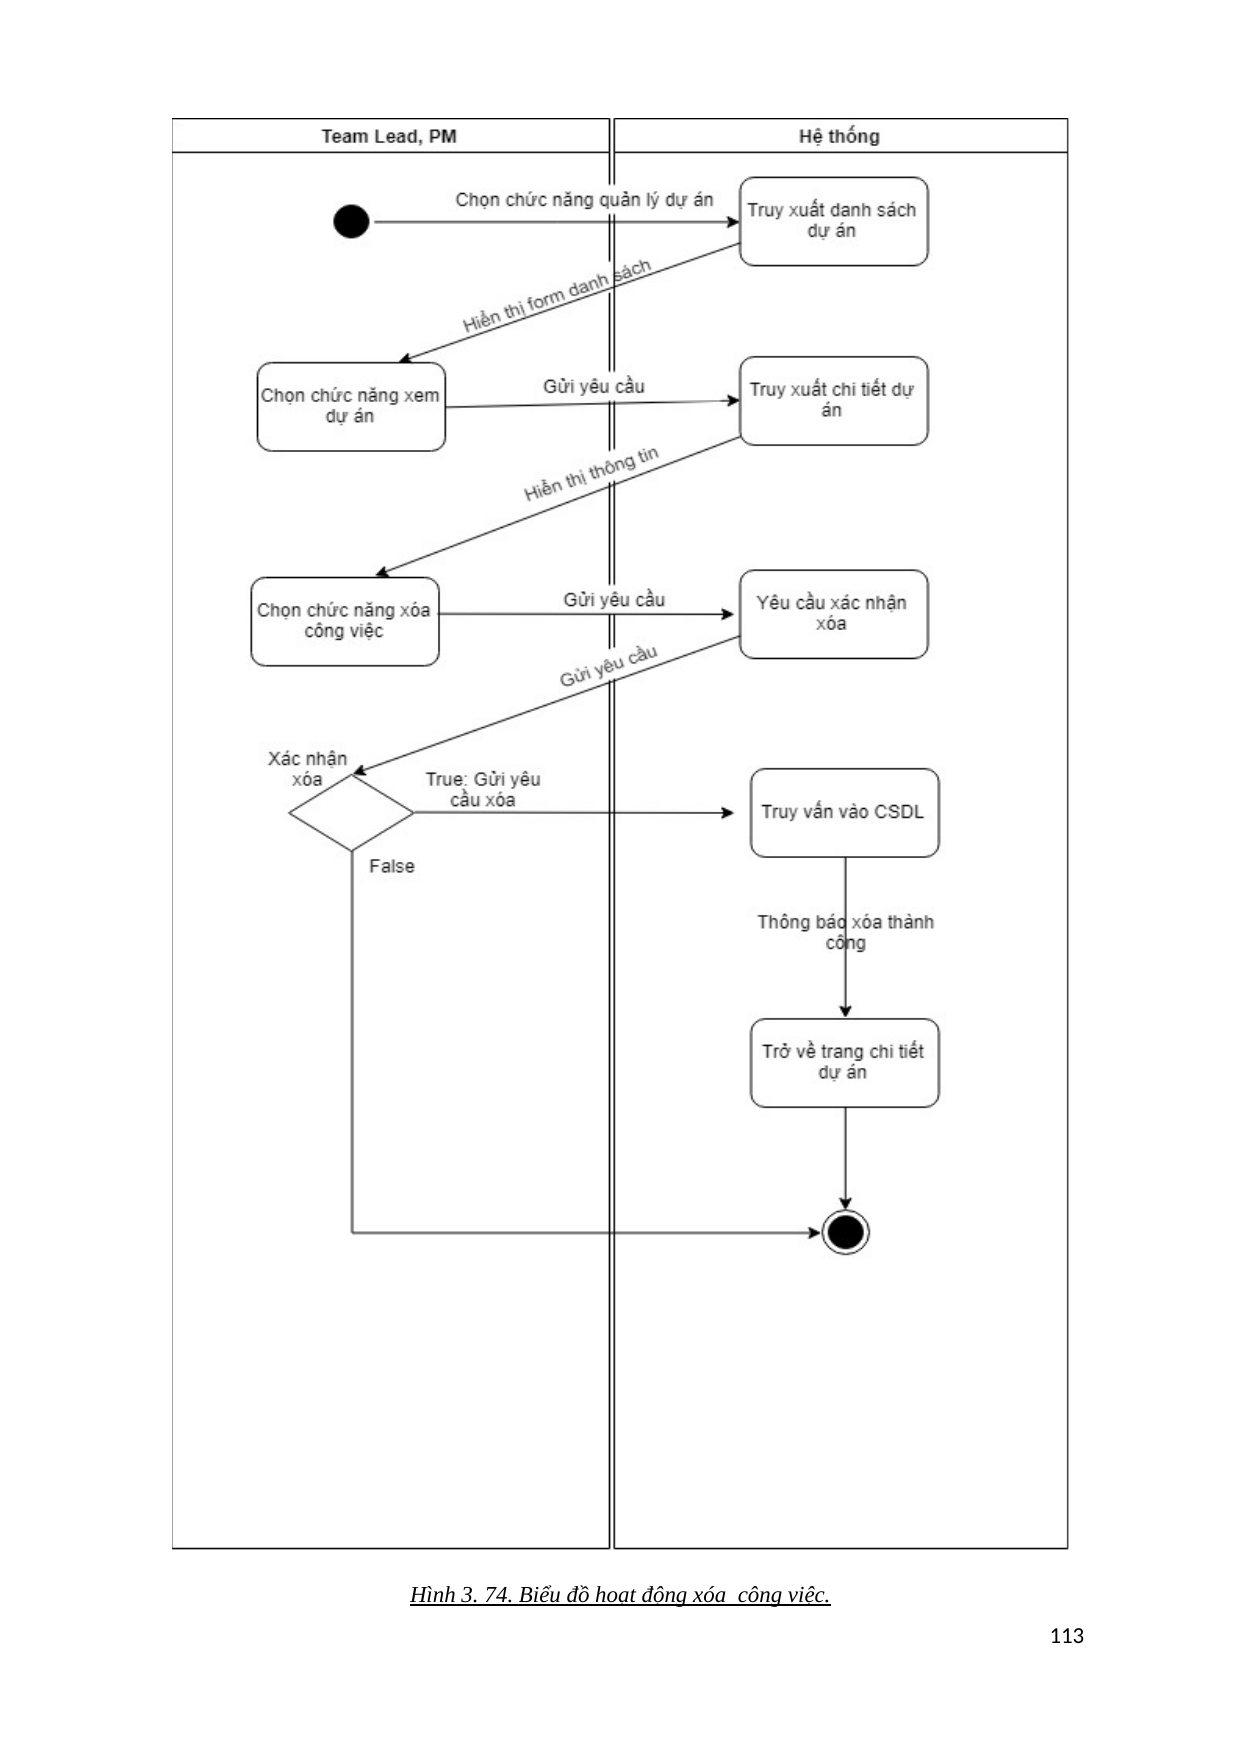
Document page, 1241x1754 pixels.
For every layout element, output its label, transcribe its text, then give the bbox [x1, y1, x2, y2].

picture [172, 118, 1069, 1551]
